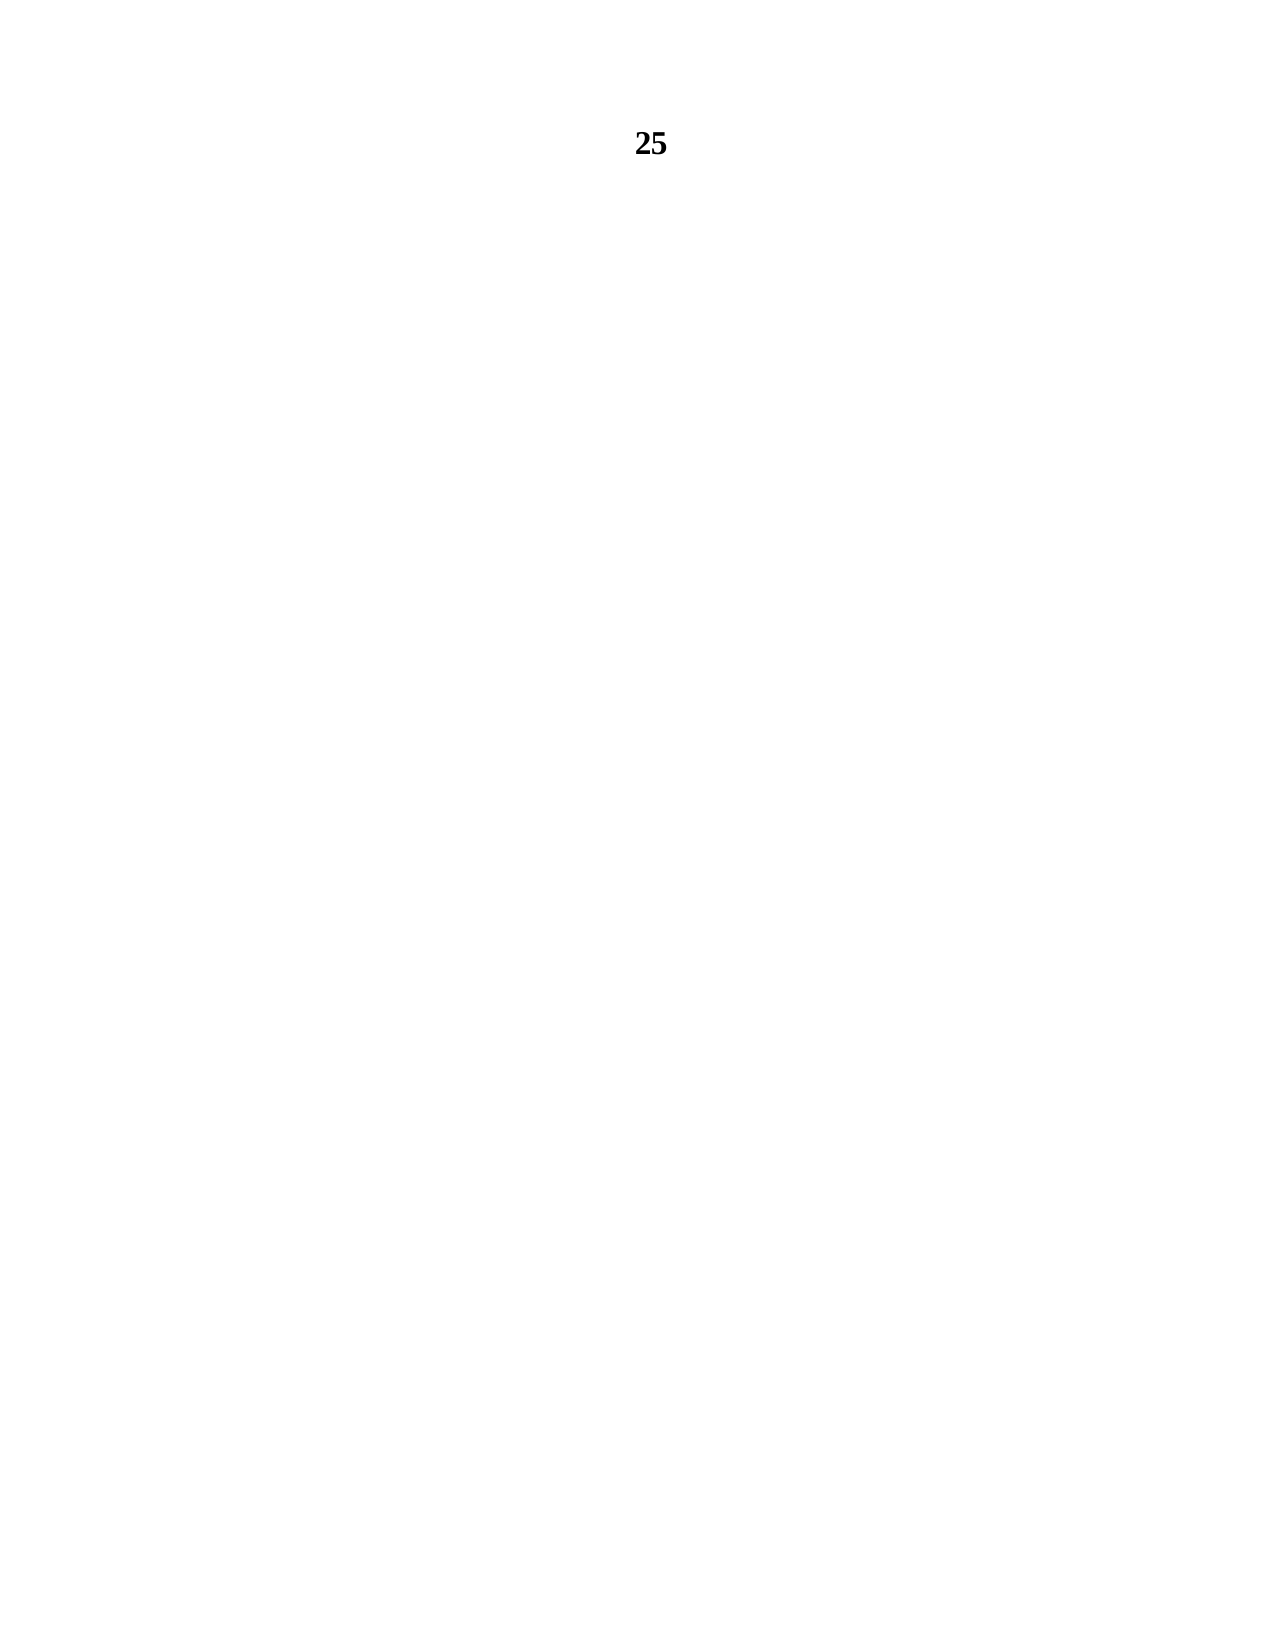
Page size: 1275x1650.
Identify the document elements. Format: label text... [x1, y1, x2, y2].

subtitle 25 [112, 123, 1190, 161]
